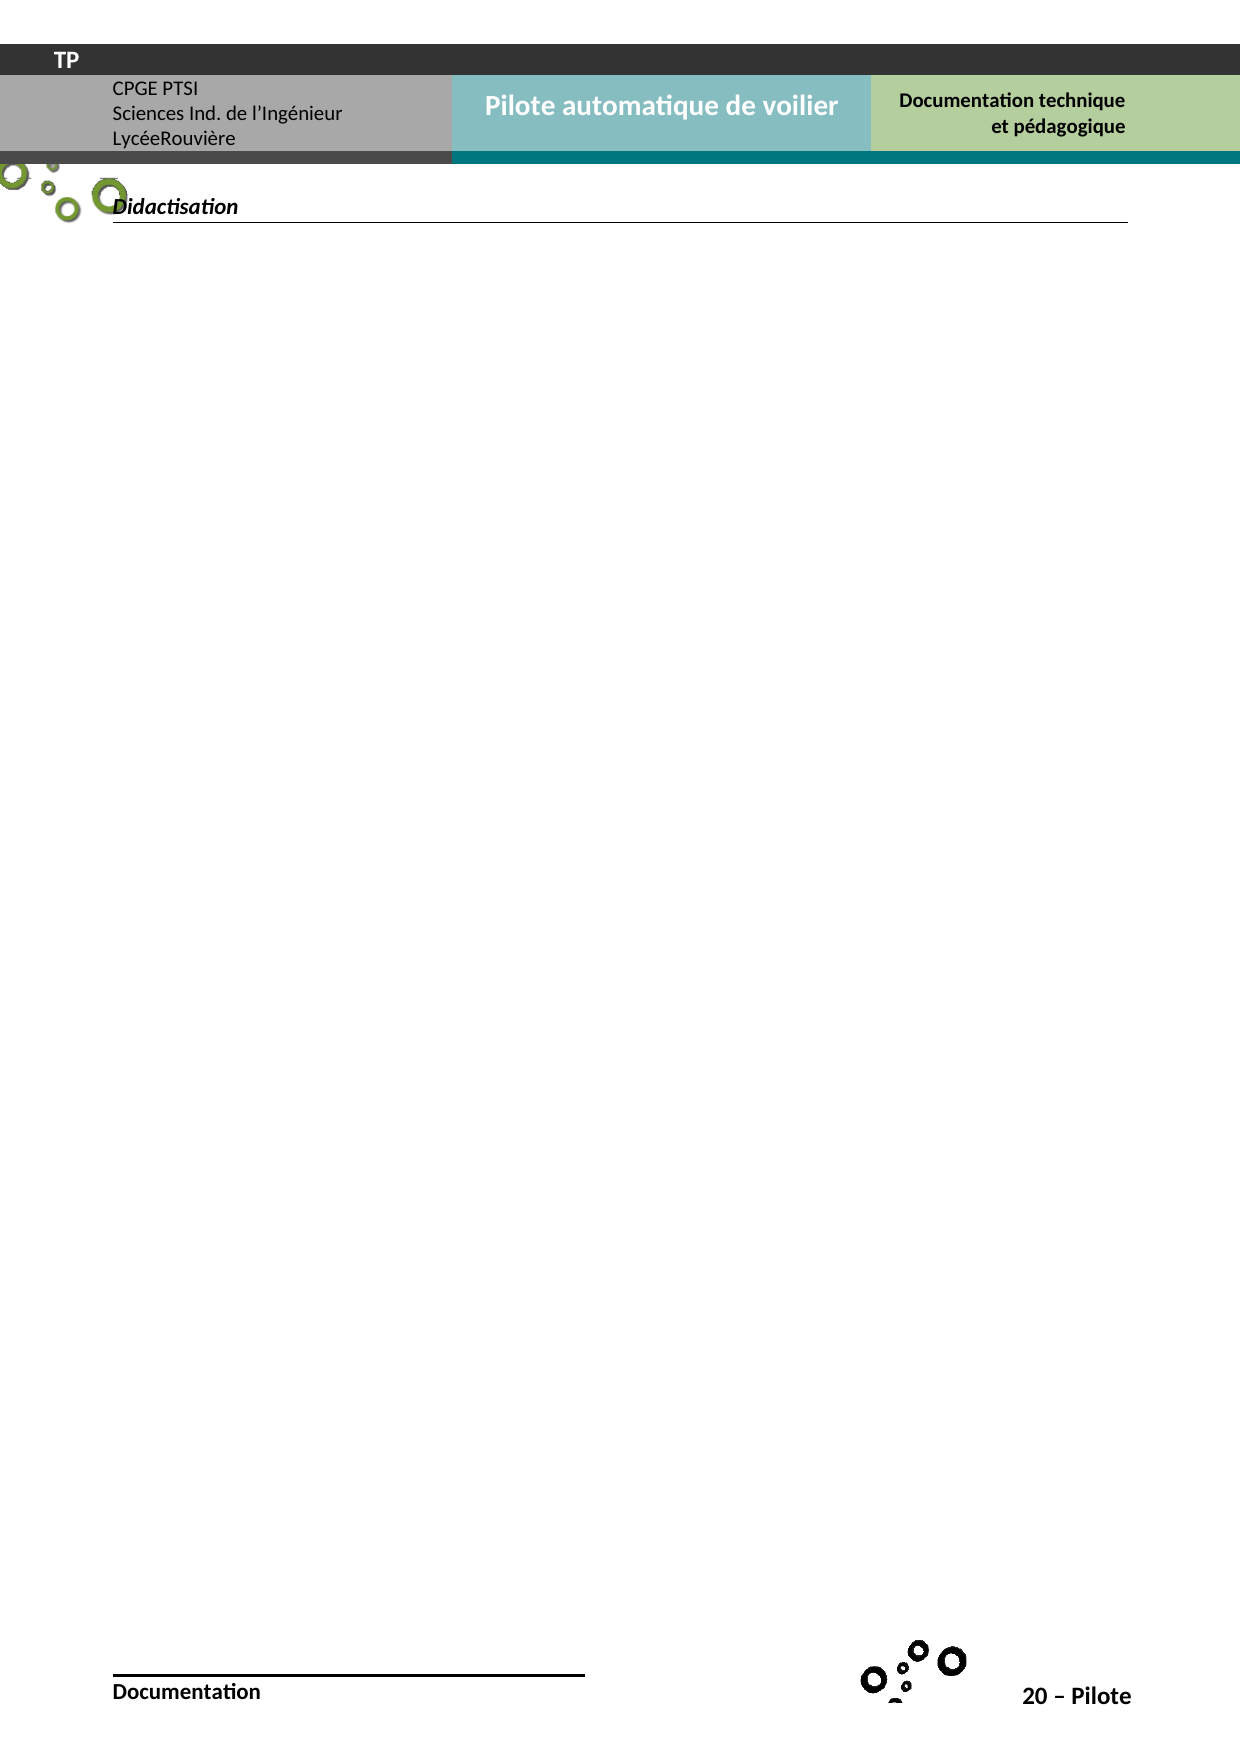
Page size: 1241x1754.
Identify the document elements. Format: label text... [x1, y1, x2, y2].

picture [860, 1640, 967, 1703]
picture [0, 164, 128, 224]
subtitle Didactisation [112, 192, 1128, 223]
